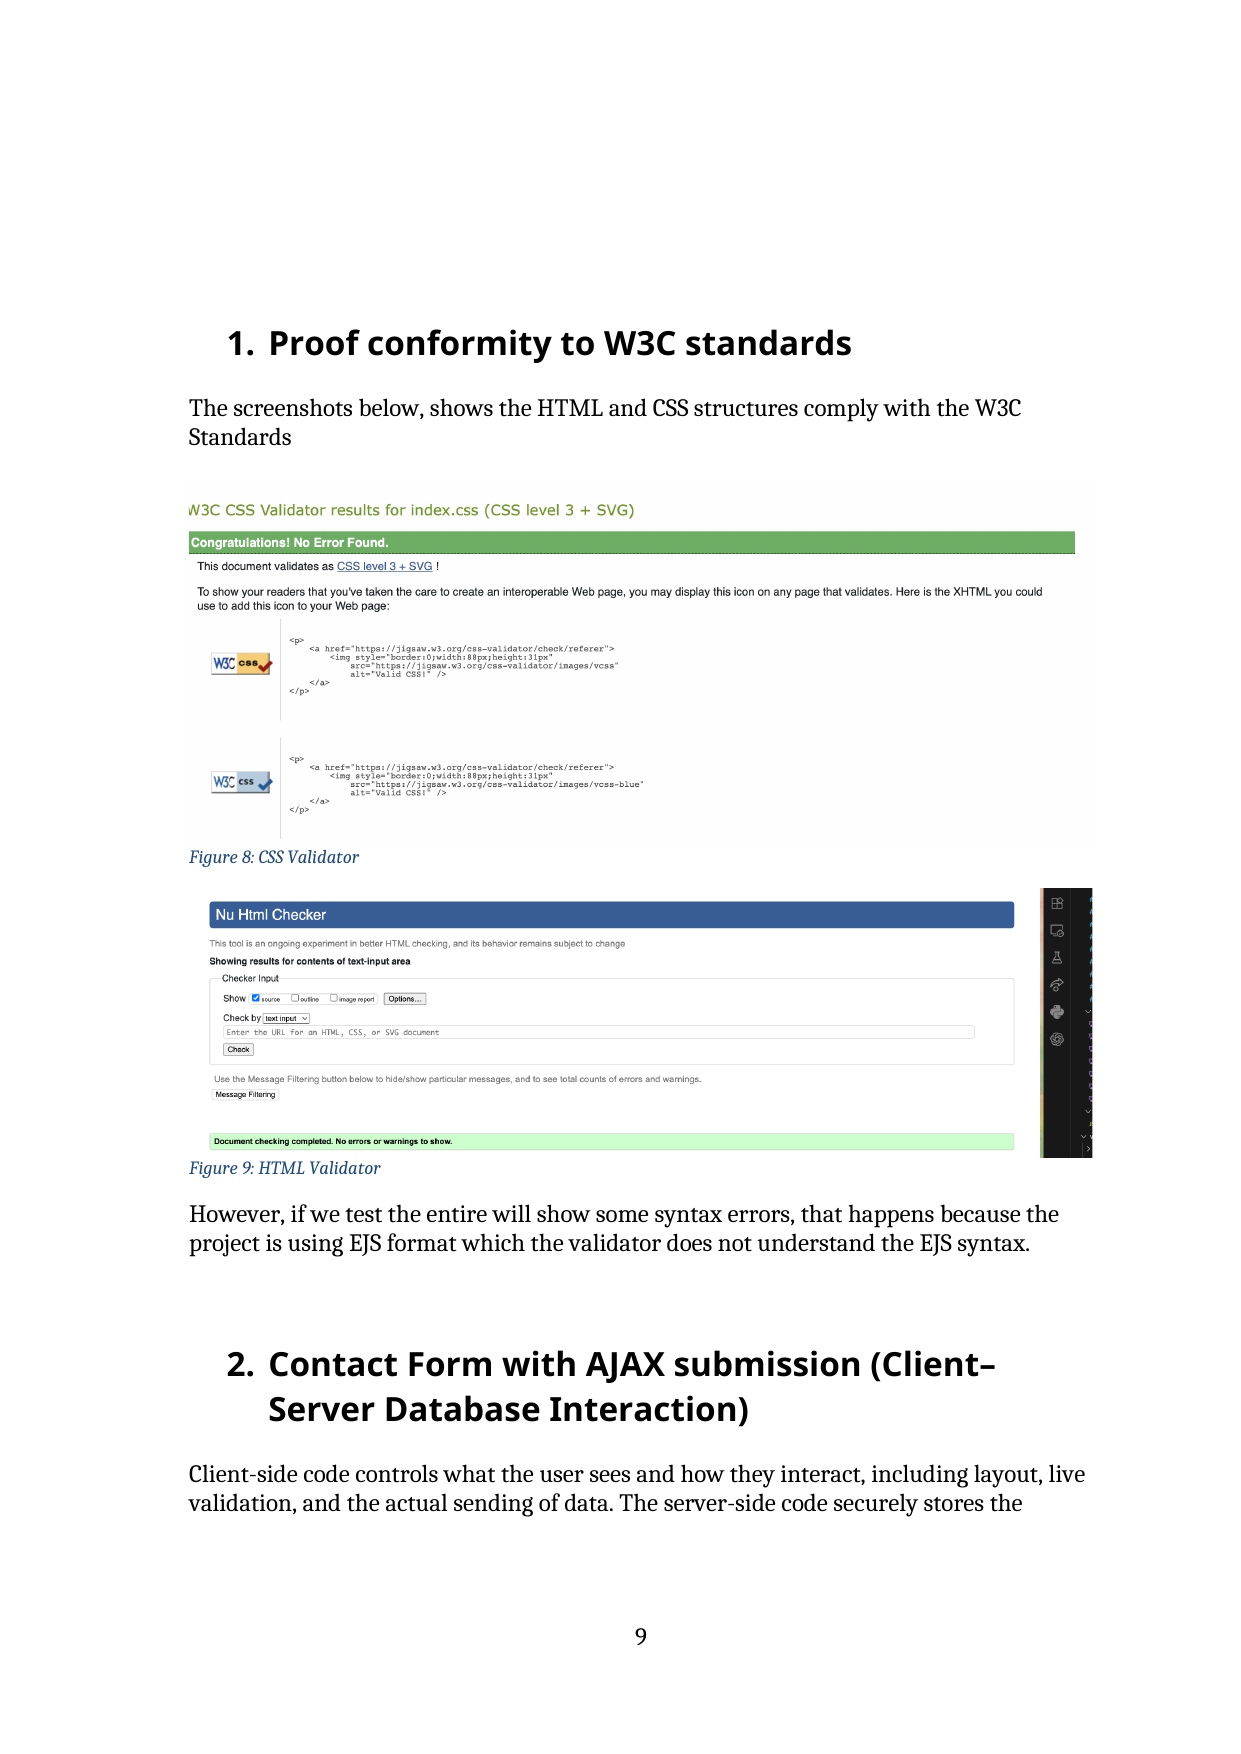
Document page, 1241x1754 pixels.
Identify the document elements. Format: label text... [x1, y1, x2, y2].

subtitle Proof conformity to W3C standards [226, 320, 1092, 365]
picture [188, 480, 1093, 847]
text The screenshots below, shows the HTML and CSS structures comply with the W3C Standards [189, 394, 1092, 452]
subtitle Contact Form with AJAX submission (Client–Server Database Interaction) [226, 1341, 1092, 1432]
picture [188, 888, 1093, 1158]
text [189, 1460, 1092, 1518]
text However, if we test the entire will show some syntax errors, that happens because the project is using EJS format which the validator does not understand the EJS syntax. [189, 1200, 1092, 1258]
